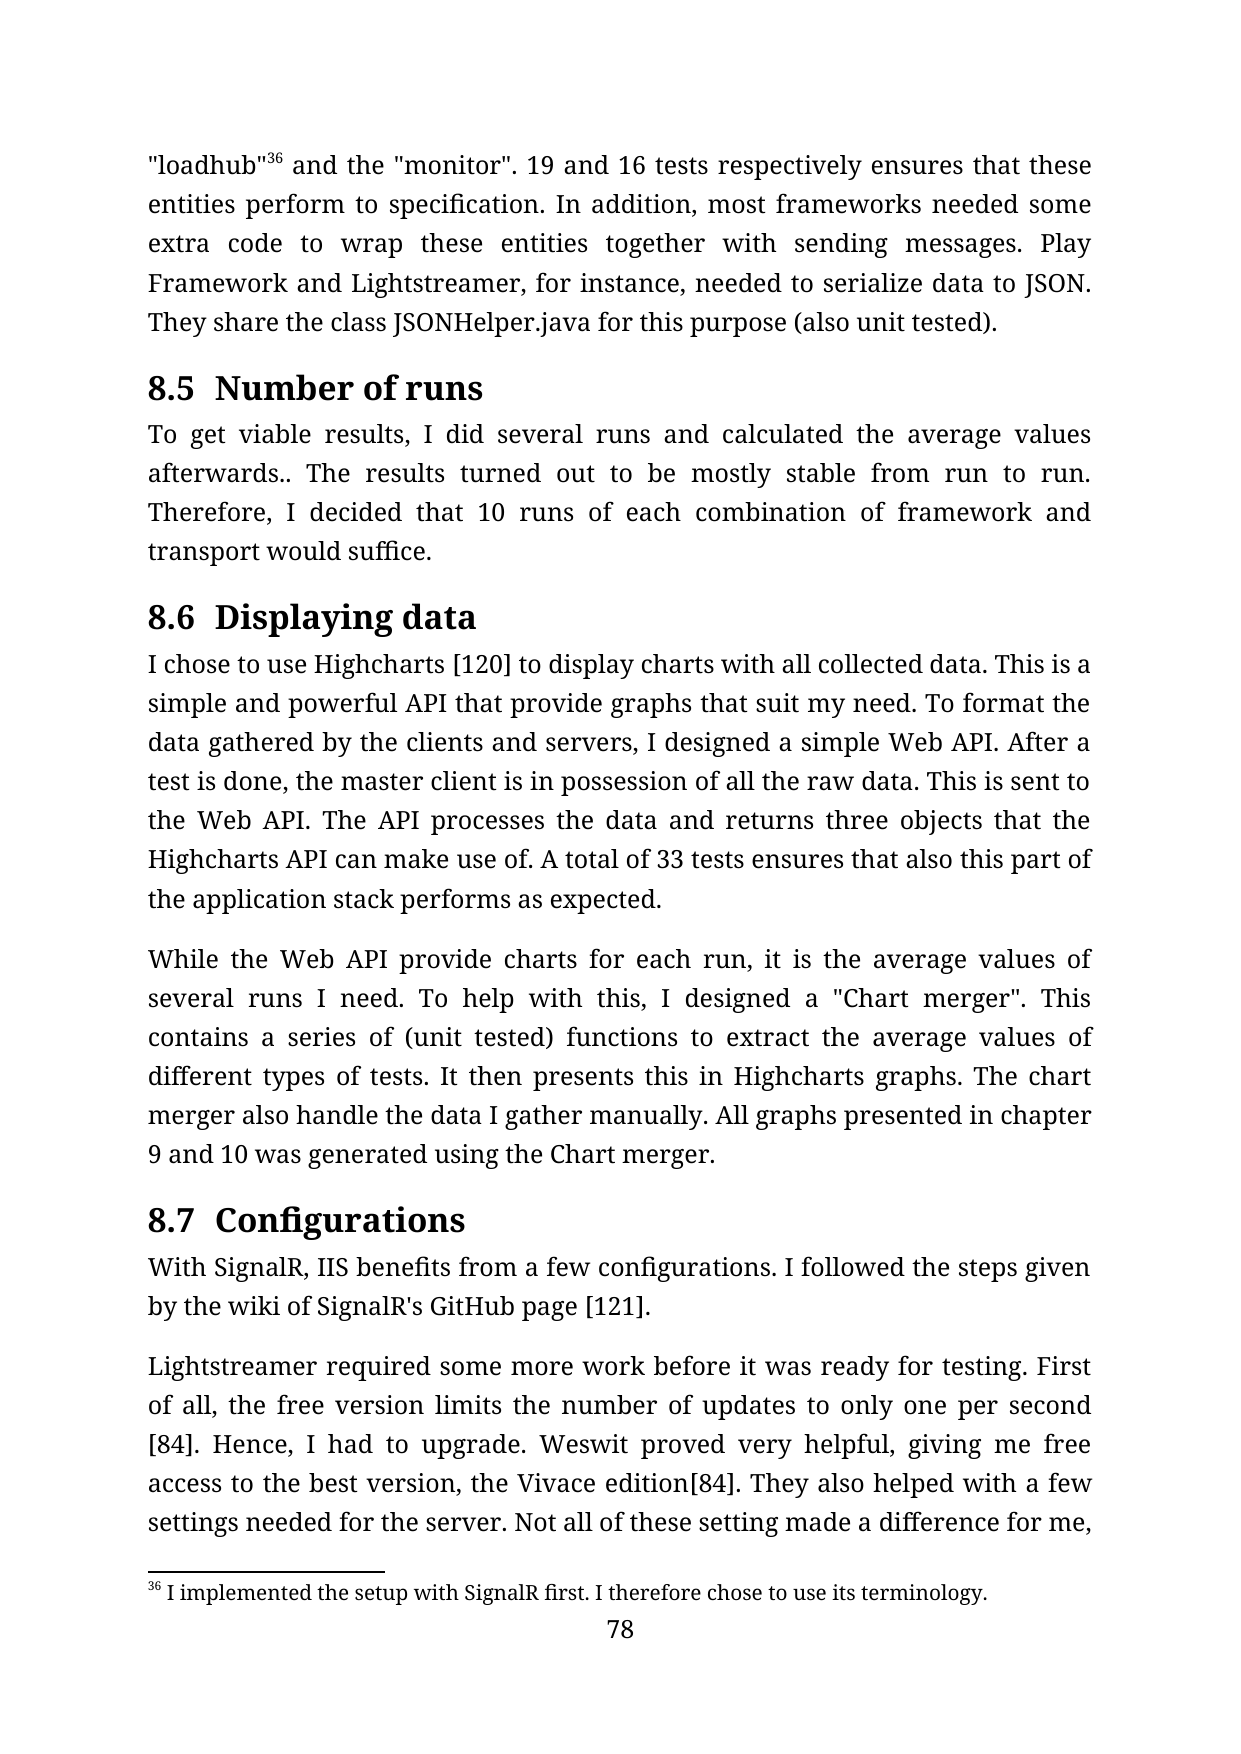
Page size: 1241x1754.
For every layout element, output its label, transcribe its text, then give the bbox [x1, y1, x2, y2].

subtitle Number of runs [148, 364, 1092, 410]
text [148, 148, 1092, 338]
subtitle Configurations [148, 1197, 1092, 1242]
text To get viable results, I did several runs and calculated the average values afterwards.. The results turned out to be mostly stable from run to run. Therefore, I decided that 10 runs of each combination of framework and transport would suffice. [148, 417, 1092, 568]
text While the Web API provide charts for each run, it is the average values of several runs I need. To help with this, I designed a "Chart merger". This contains a series of (unit tested) functions to extract the average values of different types of tests. It then presents this in Highcharts graphs. The chart merger also handle the data I gather manually. All graphs presented in chapter 9 and 10 was generated using the Chart merger. [148, 941, 1092, 1171]
text With SignalR, IIS benefits from a few configurations. I followed the steps given by the wiki of SignalR's GitHub page [121]. [148, 1249, 1092, 1322]
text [148, 1348, 1092, 1539]
subtitle Displaying data [148, 594, 1092, 639]
text I chose to use Highcharts [120] to display charts with all collected data. This is a simple and powerful API that provide graphs that suit my need. To format the data gathered by the clients and servers, I designed a simple Web API. After a test is done, the master client is in possession of all the raw data. This is sent to the Web API. The API processes the data and returns three objects that the Highcharts API can make use of. A total of 33 tests ensures that also this part of the application stack performs as expected. [148, 646, 1092, 915]
